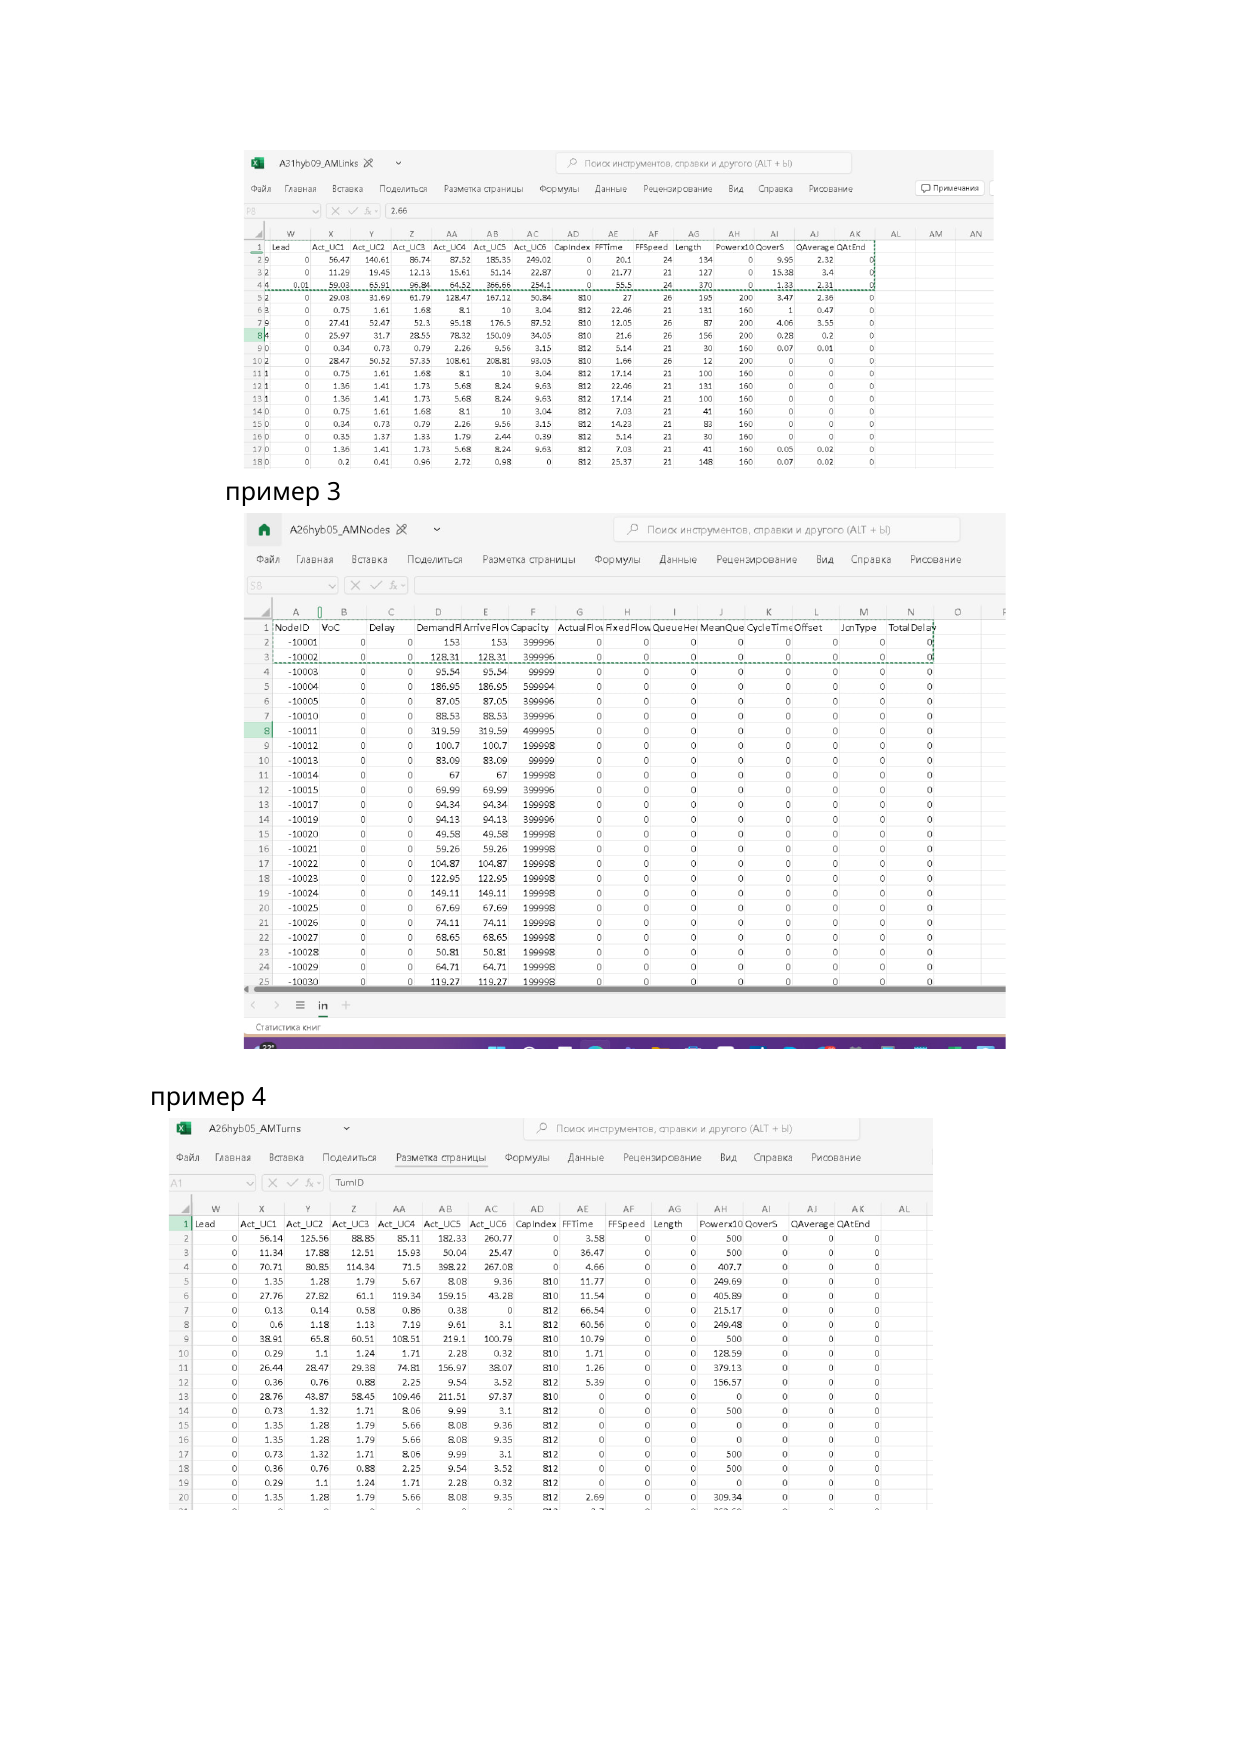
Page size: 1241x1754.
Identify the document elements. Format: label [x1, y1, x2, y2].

text [150, 1078, 1090, 1588]
text [225, 150, 1090, 1048]
